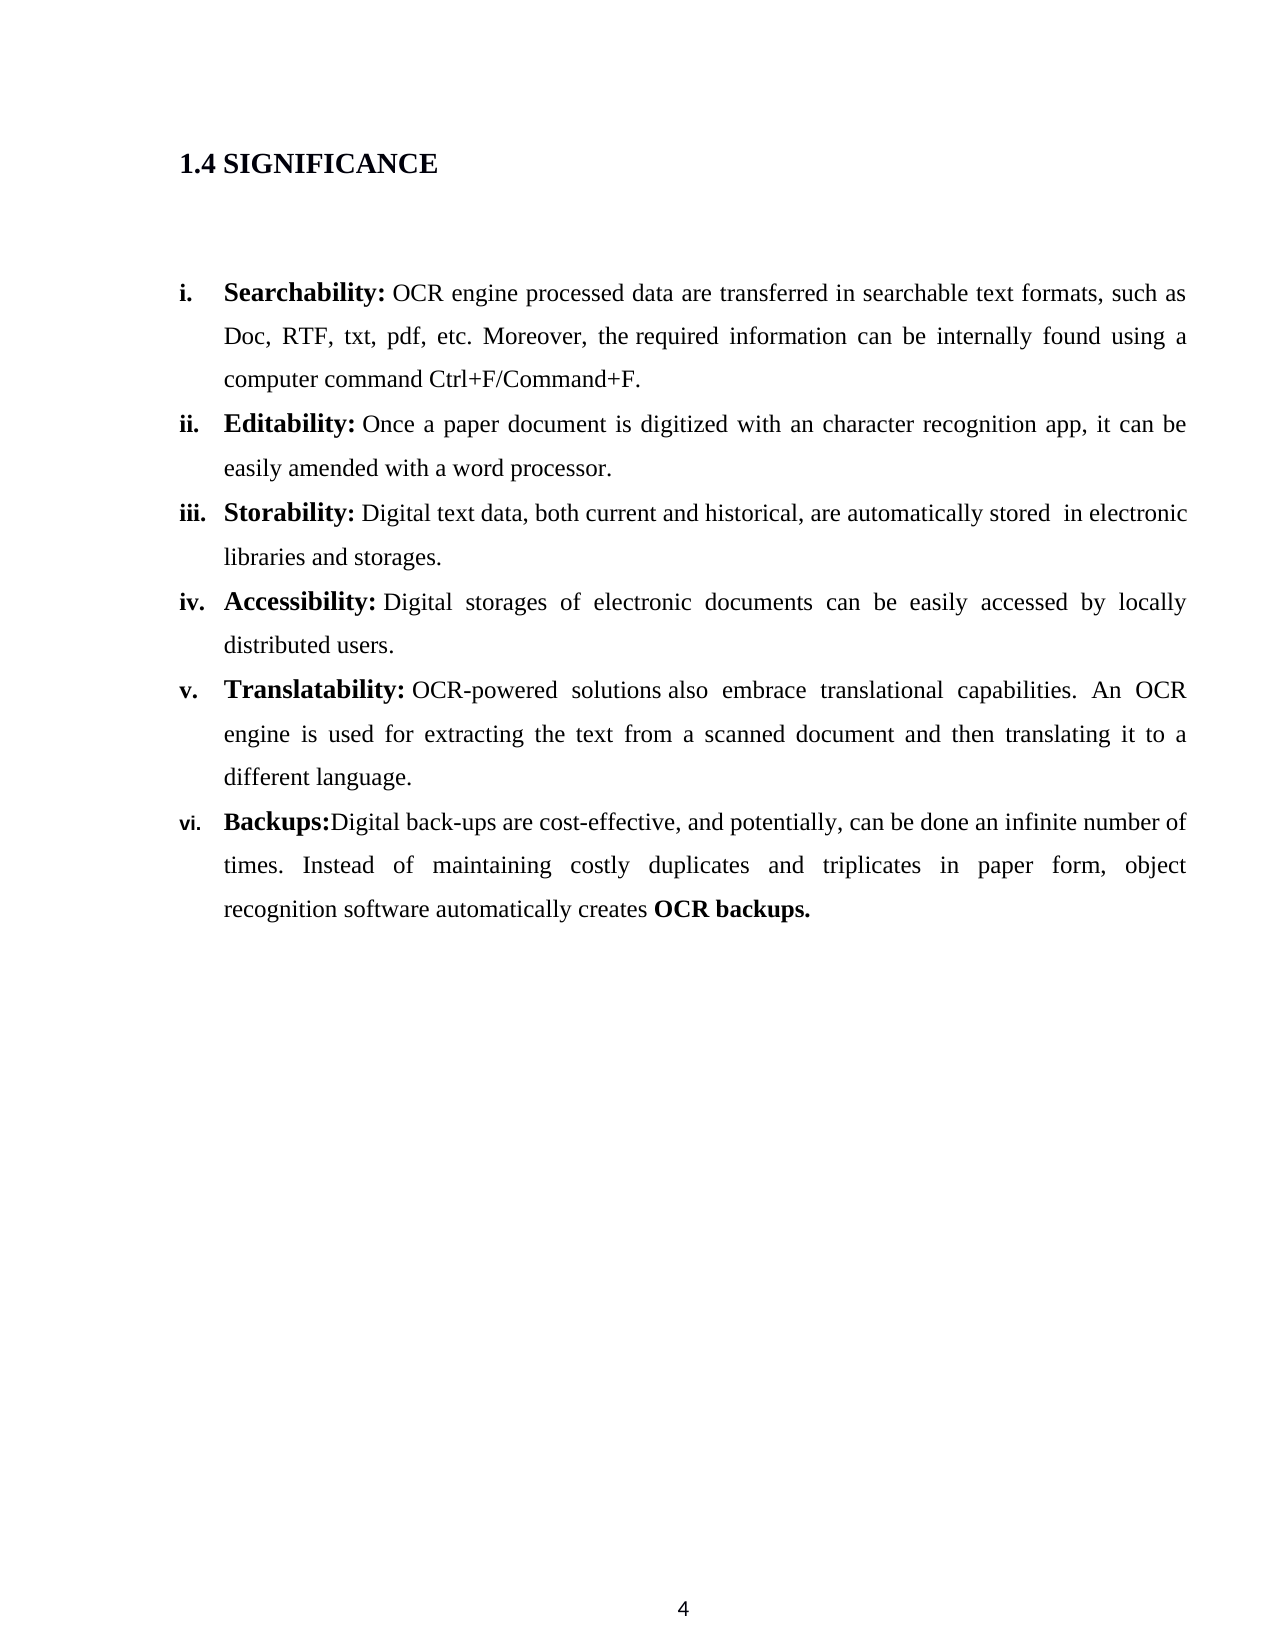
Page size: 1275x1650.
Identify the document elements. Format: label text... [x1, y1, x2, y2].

list 1.4 SIGNIFICANCE [179, 146, 1187, 179]
list Editability: Once a paper document is digitized with an character recognition app, it can be easily amended with a word processor. [179, 407, 1187, 482]
list Backups:Digital back-ups are cost-effective, and potentially, can be done an infinite number of times. Instead of maintaining costly duplicates and triplicates in paper form, object recognition software automatically creates OCR backups. [179, 805, 1187, 922]
list Searchability: OCR engine processed data are transferred in searchable text formats, such as Doc, RTF, txt, pdf, etc. Moreover, the required information can be internally found using a computer command Ctrl+F/Command+F. [179, 276, 1187, 393]
list Translatability: OCR-powered solutions also embrace translational capabilities. An OCR engine is used for extracting the text from a scanned document and then translating it to a different language. [179, 673, 1187, 791]
list Accessibility: Digital storages of electronic documents can be easily accessed by locally distributed users. [179, 585, 1187, 659]
list Storability: Digital text data, both current and historical, are automatically stored in electronic libraries and storages. [179, 496, 1187, 570]
